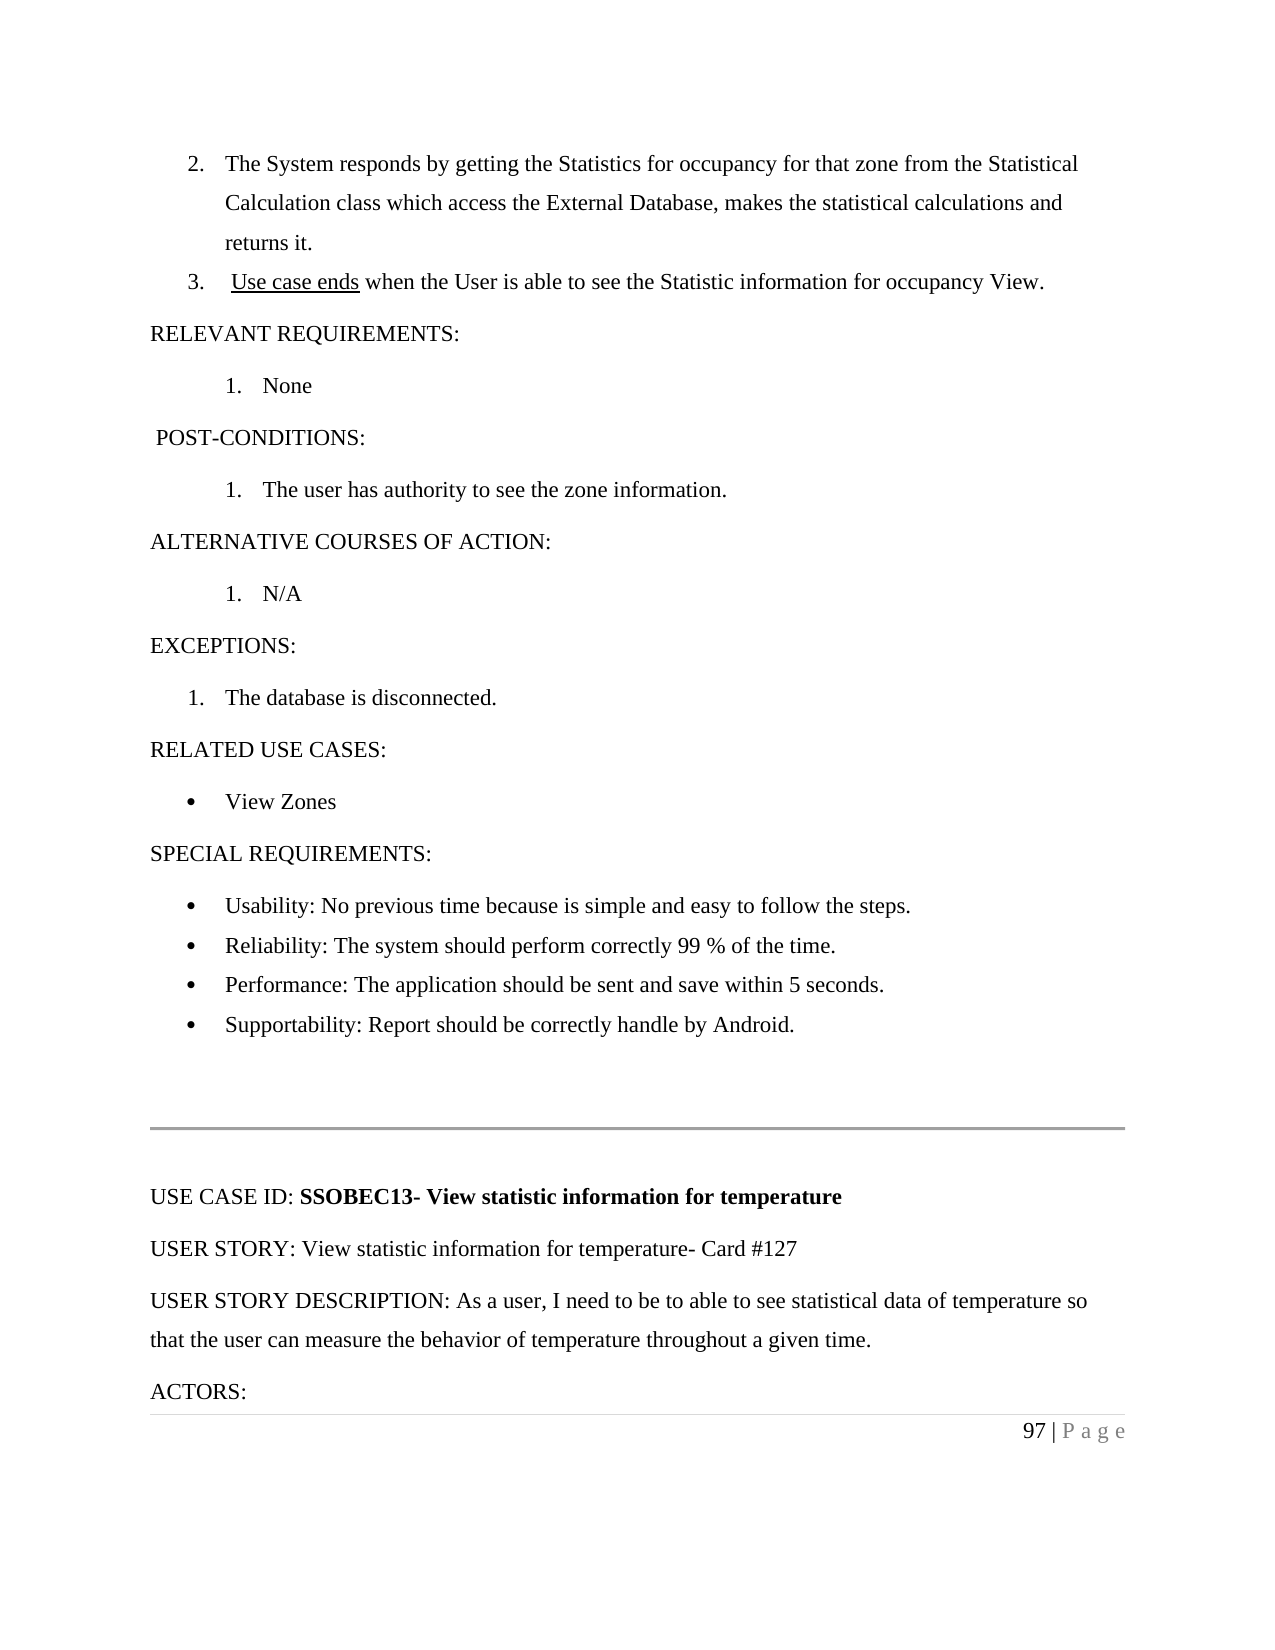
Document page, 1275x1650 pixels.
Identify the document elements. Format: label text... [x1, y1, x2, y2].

text RELEVANT REQUIREMENTS: [150, 320, 1125, 347]
text ALTERNATIVE COURSES OF ACTION: [150, 528, 1125, 555]
list N/A [225, 580, 1125, 607]
text ACTORS: [150, 1378, 1125, 1404]
list The System responds by getting the Statistics for occupancy for that zone from the Statistical Calculation class which access the External Database, makes the statistical calculations and returns it. [187, 150, 1125, 255]
text USER STORY DESCRIPTION: As a user, I need to be to able to see statistical data of temperature so that the user can measure the behavior of temperature throughout a given time. [150, 1287, 1125, 1352]
list The database is disconnected. [187, 684, 1125, 711]
list Use case ends when the User is able to see the Statistic information for occupancy View. [187, 268, 1125, 295]
text RELATED USE CASES: [150, 736, 1125, 763]
list Performance: The application should be sent and save within 5 seconds. [187, 971, 1125, 997]
text SPECIAL REQUIREMENTS: [150, 840, 1125, 867]
list Usability: No previous time because is simple and easy to follow the steps. [187, 892, 1125, 918]
text USE CASE ID: SSOBEC13- View statistic information for temperature [150, 1183, 1125, 1209]
text EXCEPTIONS: [150, 632, 1125, 659]
text POST-CONDITIONS: [150, 424, 1125, 451]
text USER STORY: View statistic information for temperature- Card #127 [150, 1235, 1125, 1261]
list None [225, 372, 1125, 399]
list Supportability: Report should be correctly handle by Android. [187, 1011, 1125, 1037]
list Reliability: The system should perform correctly 99 % of the time. [187, 932, 1125, 958]
list View Zones [187, 788, 1125, 814]
list The user has authority to see the zone information. [225, 476, 1125, 503]
